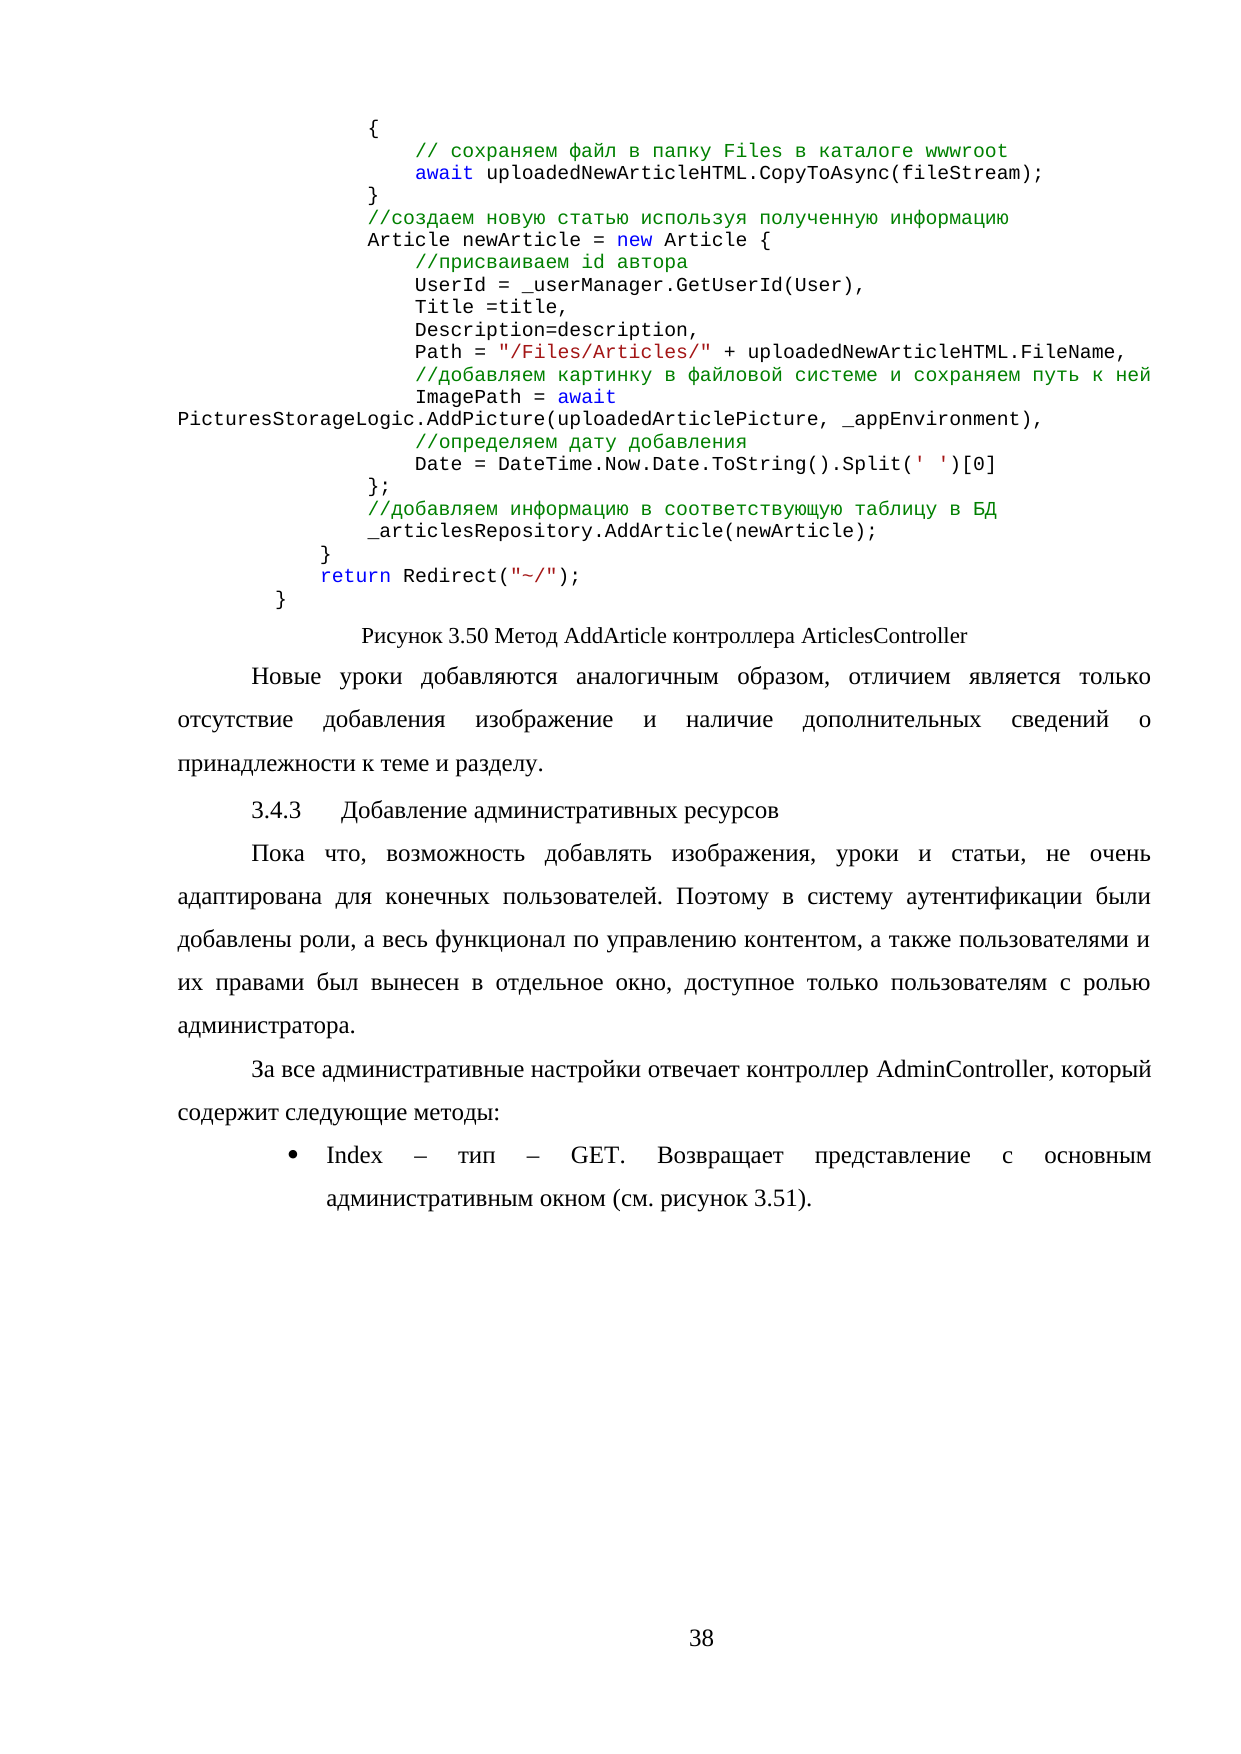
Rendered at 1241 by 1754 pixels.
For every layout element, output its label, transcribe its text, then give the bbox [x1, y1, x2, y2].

text // сохраняем файл в папку Files в каталоге wwwroot [177, 141, 1152, 163]
text За все административные настройки отвечает контроллер AdminController, который содержит следующие методы: [177, 1054, 1152, 1126]
text return Redirect("~/"); [177, 566, 1152, 588]
text Title =title, [177, 297, 1152, 320]
text _articlesRepository.AddArticle(newArticle); [177, 521, 1152, 544]
text Article newArticle = new Article { [177, 230, 1152, 252]
text Новые уроки добавляются аналогичным образом, отличием является только отсутствие добавления изображение и наличие дополнительных сведений о принадлежности к теме и разделу. [177, 661, 1152, 776]
text Description=description, [177, 320, 1152, 342]
text }; [177, 476, 1152, 499]
text //добавляем информацию в соответствующую таблицу в БД [177, 499, 1152, 521]
subtitle Добавление административных ресурсов [251, 795, 1152, 824]
text { [177, 118, 1152, 141]
text ImagePath = await PicturesStorageLogic.AddPicture(uploadedArticlePicture, _appEnvironment), [177, 387, 1152, 432]
text UserId = _userManager.GetUserId(User), [177, 275, 1152, 297]
list Index – тип – GET. Возвращает представление с основным административным окном (см. рисунок 3.51). [288, 1140, 1152, 1212]
text } [177, 588, 1152, 611]
text //определяем дату добавления [177, 432, 1152, 454]
text } [177, 544, 1152, 566]
text await uploadedNewArticleHTML.CopyToAsync(fileStream); [177, 163, 1152, 185]
text } [177, 185, 1152, 208]
text Пока что, возможность добавлять изображения, уроки и статьи, не очень адаптирована для конечных пользователей. Поэтому в систему аутентификации были добавлены роли, а весь функционал по управлению контентом, а также пользователями и их правами был вынесен в отдельное окно, доступное только пользователям с ролью администратора. [177, 838, 1152, 1039]
text //добавляем картинку в файловой системе и сохраняем путь к ней [177, 364, 1152, 387]
text Date = DateTime.Now.Date.ToString().Split(' ')[0] [177, 454, 1152, 476]
text Рисунок 3.50 Метод AddArticle контроллера ArticlesController [177, 622, 1152, 648]
text Path = "/Files/Articles/" + uploadedNewArticleHTML.FileName, [177, 342, 1152, 364]
text //создаем новую статью используя полученную информацию [177, 208, 1152, 230]
text //присваиваем id автора [177, 252, 1152, 275]
